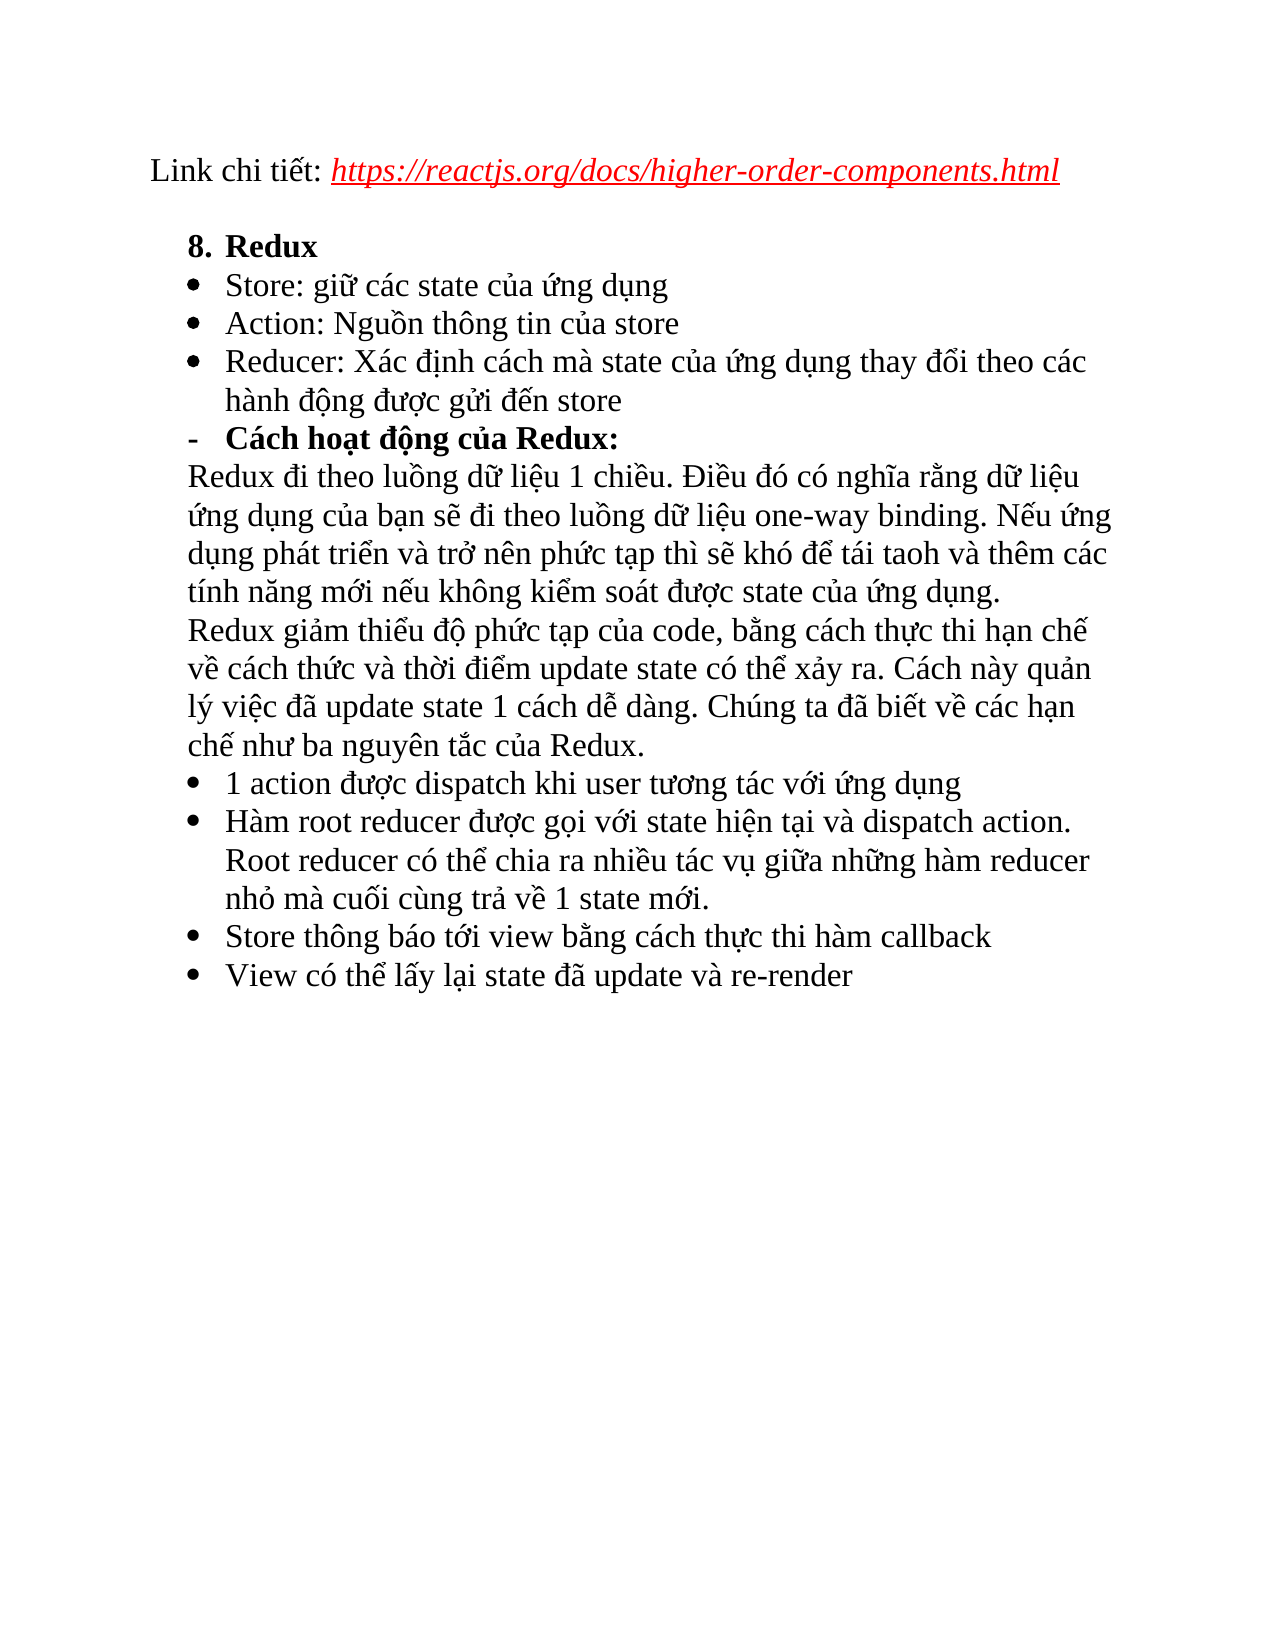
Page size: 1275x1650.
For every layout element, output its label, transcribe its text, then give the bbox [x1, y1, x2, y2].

list View có thể lấy lại state đã update và re-render [187, 955, 1125, 993]
list Action: Nguồn thông tin của store [187, 303, 1125, 342]
list Store: giữ các state của ứng dụng [187, 265, 1125, 303]
list Reducer: Xác định cách mà state của ứng dụng thay đổi theo các hành động được gửi đến store [187, 342, 1125, 418]
list Cách hoạt động của Redux: [187, 418, 1125, 457]
list Redux [187, 227, 1125, 265]
list Store thông báo tới view bằng cách thực thi hàm callback [187, 917, 1125, 955]
text Redux giảm thiểu độ phức tạp của code, bằng cách thực thi hạn chế về cách thức và thời điểm update state có thể xảy ra. Cách này quản lý việc đã update state 1 cách dễ dàng. Chúng ta đã biết về các hạn chế như ba nguyên tắc của Redux. [187, 610, 1125, 763]
text Link chi tiết: https://reactjs.org/docs/higher-order-components.html [150, 150, 1125, 188]
list 1 action được dispatch khi user tương tác với ứng dụng [187, 763, 1125, 802]
text Redux đi theo luồng dữ liệu 1 chiều. Điều đó có nghĩa rằng dữ liệu ứng dụng của bạn sẽ đi theo luồng dữ liệu one-way binding. Nếu ứng dụng phát triển và trở nên phức tạp thì sẽ khó để tái taoh và thêm các tính năng mới nếu không kiểm soát được state của ứng dụng. [187, 457, 1125, 610]
list Hàm root reducer được gọi với state hiện tại và dispatch action. Root reducer có thể chia ra nhiều tác vụ giữa những hàm reducer nhỏ mà cuối cùng trả về 1 state mới. [187, 802, 1125, 917]
